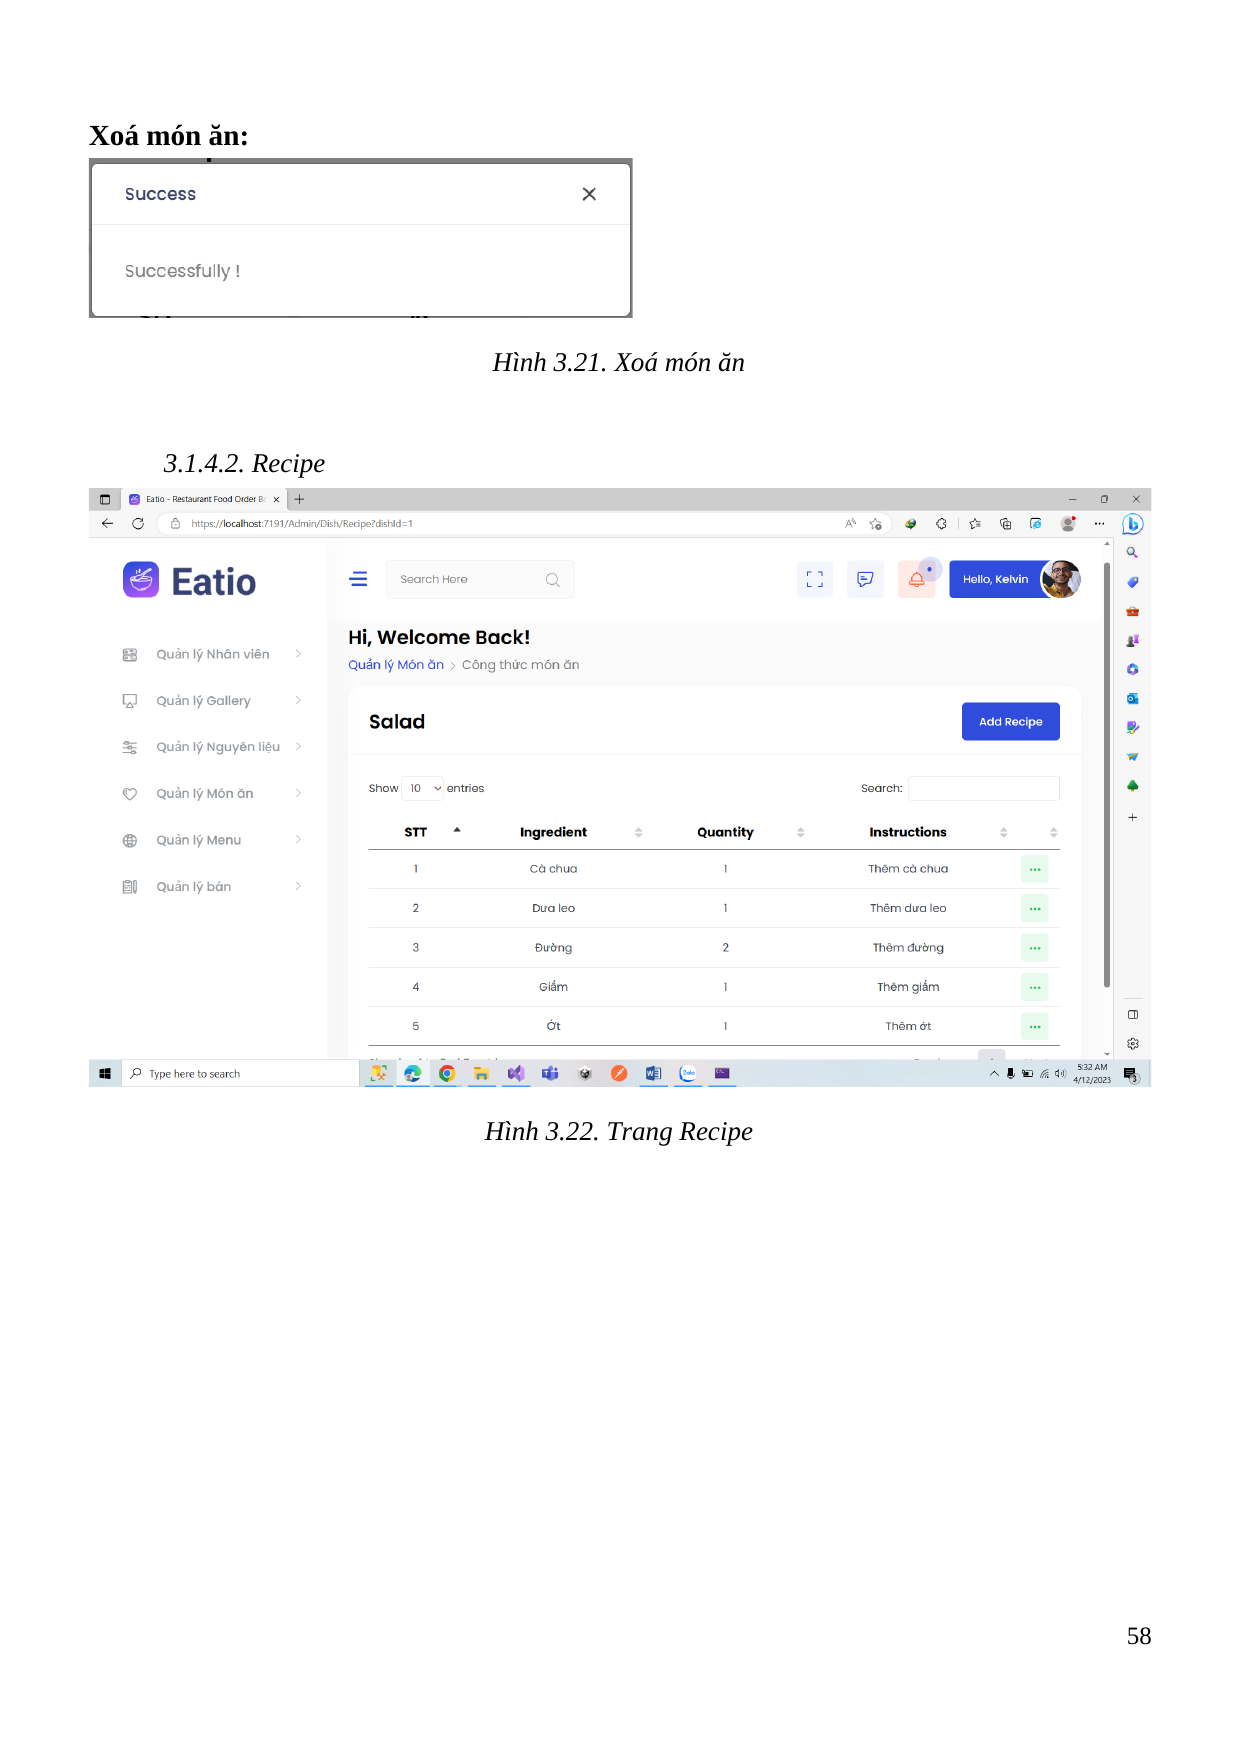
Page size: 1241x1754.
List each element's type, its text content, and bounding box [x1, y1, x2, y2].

subtitle 3.1.4.2. Recipe [164, 447, 1152, 478]
subtitle Hình 3.22. Trang Recipe [89, 1115, 1152, 1146]
picture [88, 488, 1152, 1087]
text Xoá món ăn: [89, 118, 1152, 152]
picture [88, 158, 633, 318]
subtitle Hình 3.21. Xoá món ăn [89, 346, 1152, 377]
